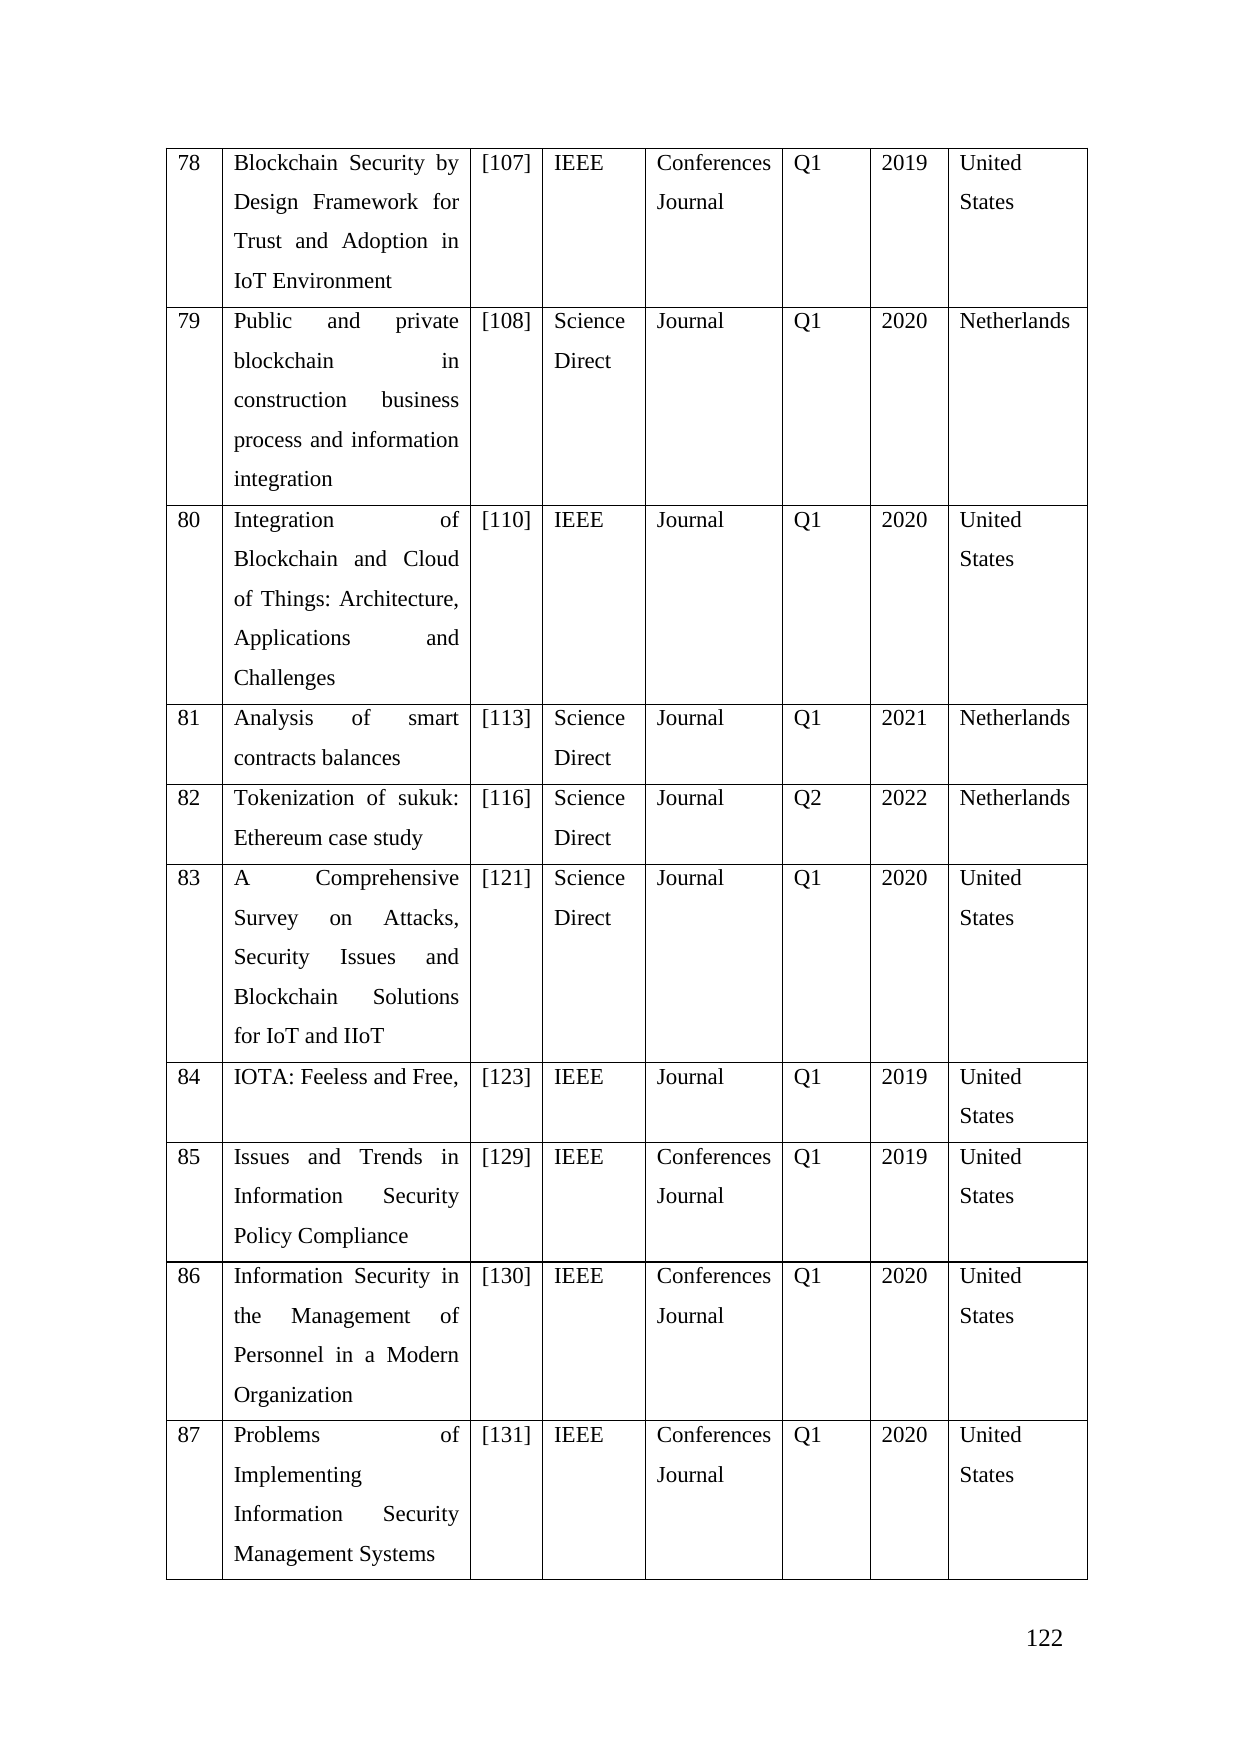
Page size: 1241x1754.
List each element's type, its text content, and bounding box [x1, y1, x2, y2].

table_cell Netherlands [949, 705, 1087, 783]
table_cell Science Direct [543, 308, 645, 505]
table_cell Q1 [783, 1263, 870, 1420]
table_cell 83 [167, 865, 222, 1062]
table_cell Science Direct [543, 705, 645, 783]
table_cell Issues and Trends in Information Security Policy Compliance [223, 1143, 470, 1261]
table_cell IOTA: Feeless and Free, [223, 1063, 470, 1142]
table_cell Conferences Journal [646, 1143, 782, 1261]
table_cell 2020 [871, 1263, 948, 1420]
table_cell [471, 1143, 542, 1261]
table_cell IEEE [543, 1063, 645, 1142]
table_cell Q1 [783, 865, 870, 1062]
table_cell Netherlands [949, 308, 1087, 505]
table_cell Public and private blockchain in construction business process and information integration [223, 308, 470, 505]
table_cell 80 [167, 506, 222, 703]
table_cell [471, 865, 542, 1062]
table_cell [471, 149, 542, 307]
table_cell 2020 [871, 308, 948, 505]
table_cell 2020 [871, 1421, 948, 1579]
table_cell IEEE [543, 1421, 645, 1579]
table_cell Journal [646, 865, 782, 1062]
table_cell 84 [167, 1063, 222, 1142]
table_cell 2021 [871, 705, 948, 783]
table_cell IEEE [543, 506, 645, 703]
table_cell 86 [167, 1263, 222, 1420]
table_cell Problems of Implementing Information Security Management Systems [223, 1421, 470, 1579]
table_cell United States [949, 1263, 1087, 1420]
table_cell Q1 [783, 1063, 870, 1142]
table_cell Q1 [783, 1421, 870, 1579]
table_cell 82 [167, 785, 222, 863]
table_cell 2022 [871, 785, 948, 863]
table_cell IEEE [543, 149, 645, 307]
table_cell Q1 [783, 506, 870, 703]
table_cell Conferences Journal [646, 1421, 782, 1579]
table_cell United States [949, 1143, 1087, 1261]
table_cell Science Direct [543, 785, 645, 863]
table_cell Journal [646, 506, 782, 703]
table_cell 85 [167, 1143, 222, 1261]
table_cell Tokenization of sukuk: Ethereum case study [223, 785, 470, 863]
table_cell United States [949, 1063, 1087, 1142]
table_cell United States [949, 506, 1087, 703]
table_cell IEEE [543, 1263, 645, 1420]
table_cell Conferences Journal [646, 149, 782, 307]
table_cell Q1 [783, 705, 870, 783]
table_cell Journal [646, 1063, 782, 1142]
table_cell United States [949, 865, 1087, 1062]
table_cell [471, 1421, 542, 1579]
table_cell 2020 [871, 506, 948, 703]
table_cell Journal [646, 705, 782, 783]
table_cell Q1 [783, 308, 870, 505]
table_cell [471, 506, 542, 703]
table_cell 2019 [871, 1143, 948, 1261]
table_cell Blockchain Security by Design Framework for Trust and Adoption in IoT Environment [223, 149, 470, 307]
table_cell United States [949, 149, 1087, 307]
table_cell Science Direct [543, 865, 645, 1062]
table_cell Integration of Blockchain and Cloud of Things: Architecture, Applications and Challenges [223, 506, 470, 703]
table_cell Netherlands [949, 785, 1087, 863]
table_cell Q1 [783, 149, 870, 307]
table_cell Journal [646, 308, 782, 505]
table_cell [471, 785, 542, 863]
table_cell Journal [646, 785, 782, 863]
table_cell 79 [167, 308, 222, 505]
table_cell [471, 705, 542, 783]
table_cell IEEE [543, 1143, 645, 1261]
table_cell 2019 [871, 149, 948, 307]
table_cell 2020 [871, 865, 948, 1062]
table_cell [471, 308, 542, 505]
table_cell [471, 1263, 542, 1420]
table_cell Q1 [783, 1143, 870, 1261]
table_cell Analysis of smart contracts balances [223, 705, 470, 783]
table_cell A Comprehensive Survey on Attacks, Security Issues and Blockchain Solutions for IoT and IIoT [223, 865, 470, 1062]
table_cell Conferences Journal [646, 1263, 782, 1420]
table_cell Information Security in the Management of Personnel in a Modern Organization [223, 1263, 470, 1420]
table_cell 2019 [871, 1063, 948, 1142]
table_cell 87 [167, 1421, 222, 1579]
table_cell United States [949, 1421, 1087, 1579]
table_cell [471, 1063, 542, 1142]
table_cell 81 [167, 705, 222, 783]
table_cell Q2 [783, 785, 870, 863]
table_cell 78 [167, 149, 222, 307]
